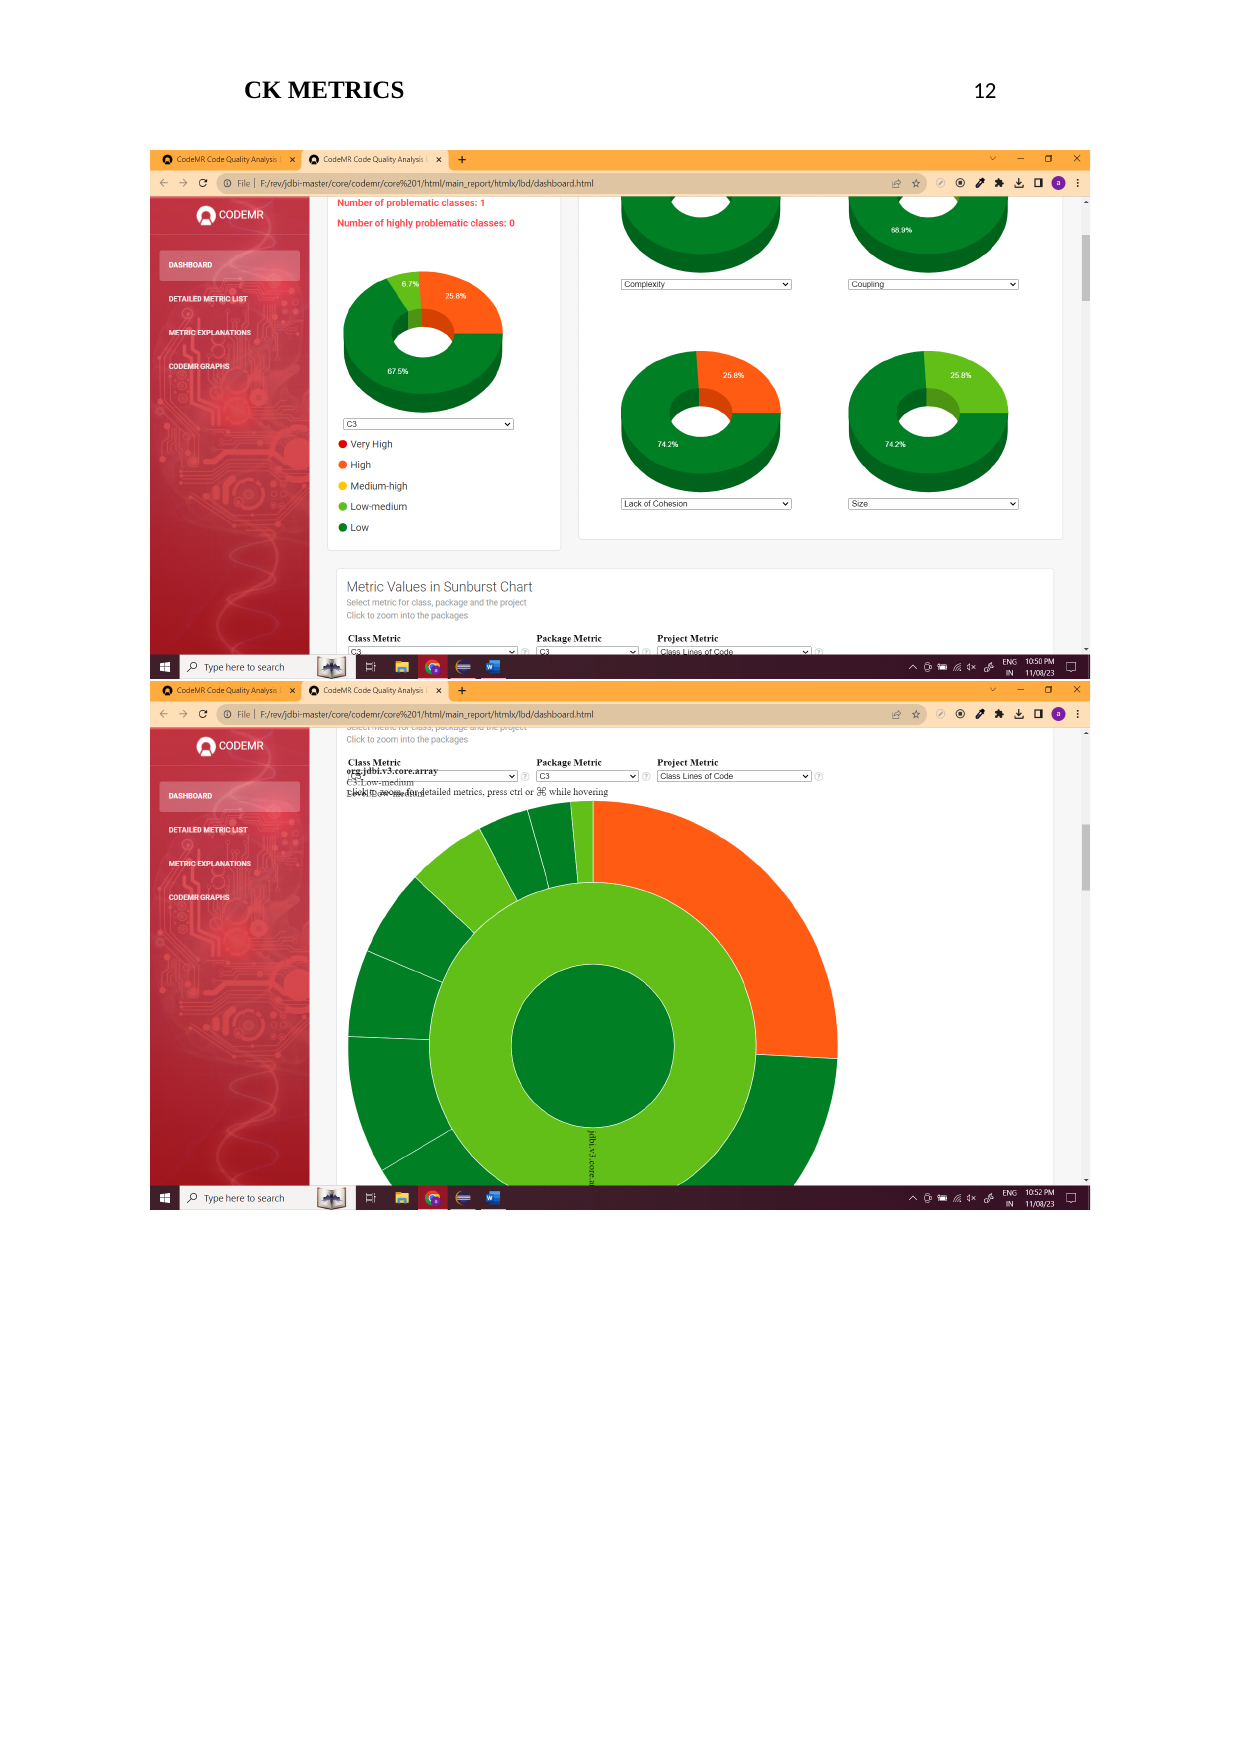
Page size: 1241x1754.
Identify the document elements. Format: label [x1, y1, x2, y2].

picture [150, 681, 1091, 1210]
picture [150, 150, 1091, 679]
